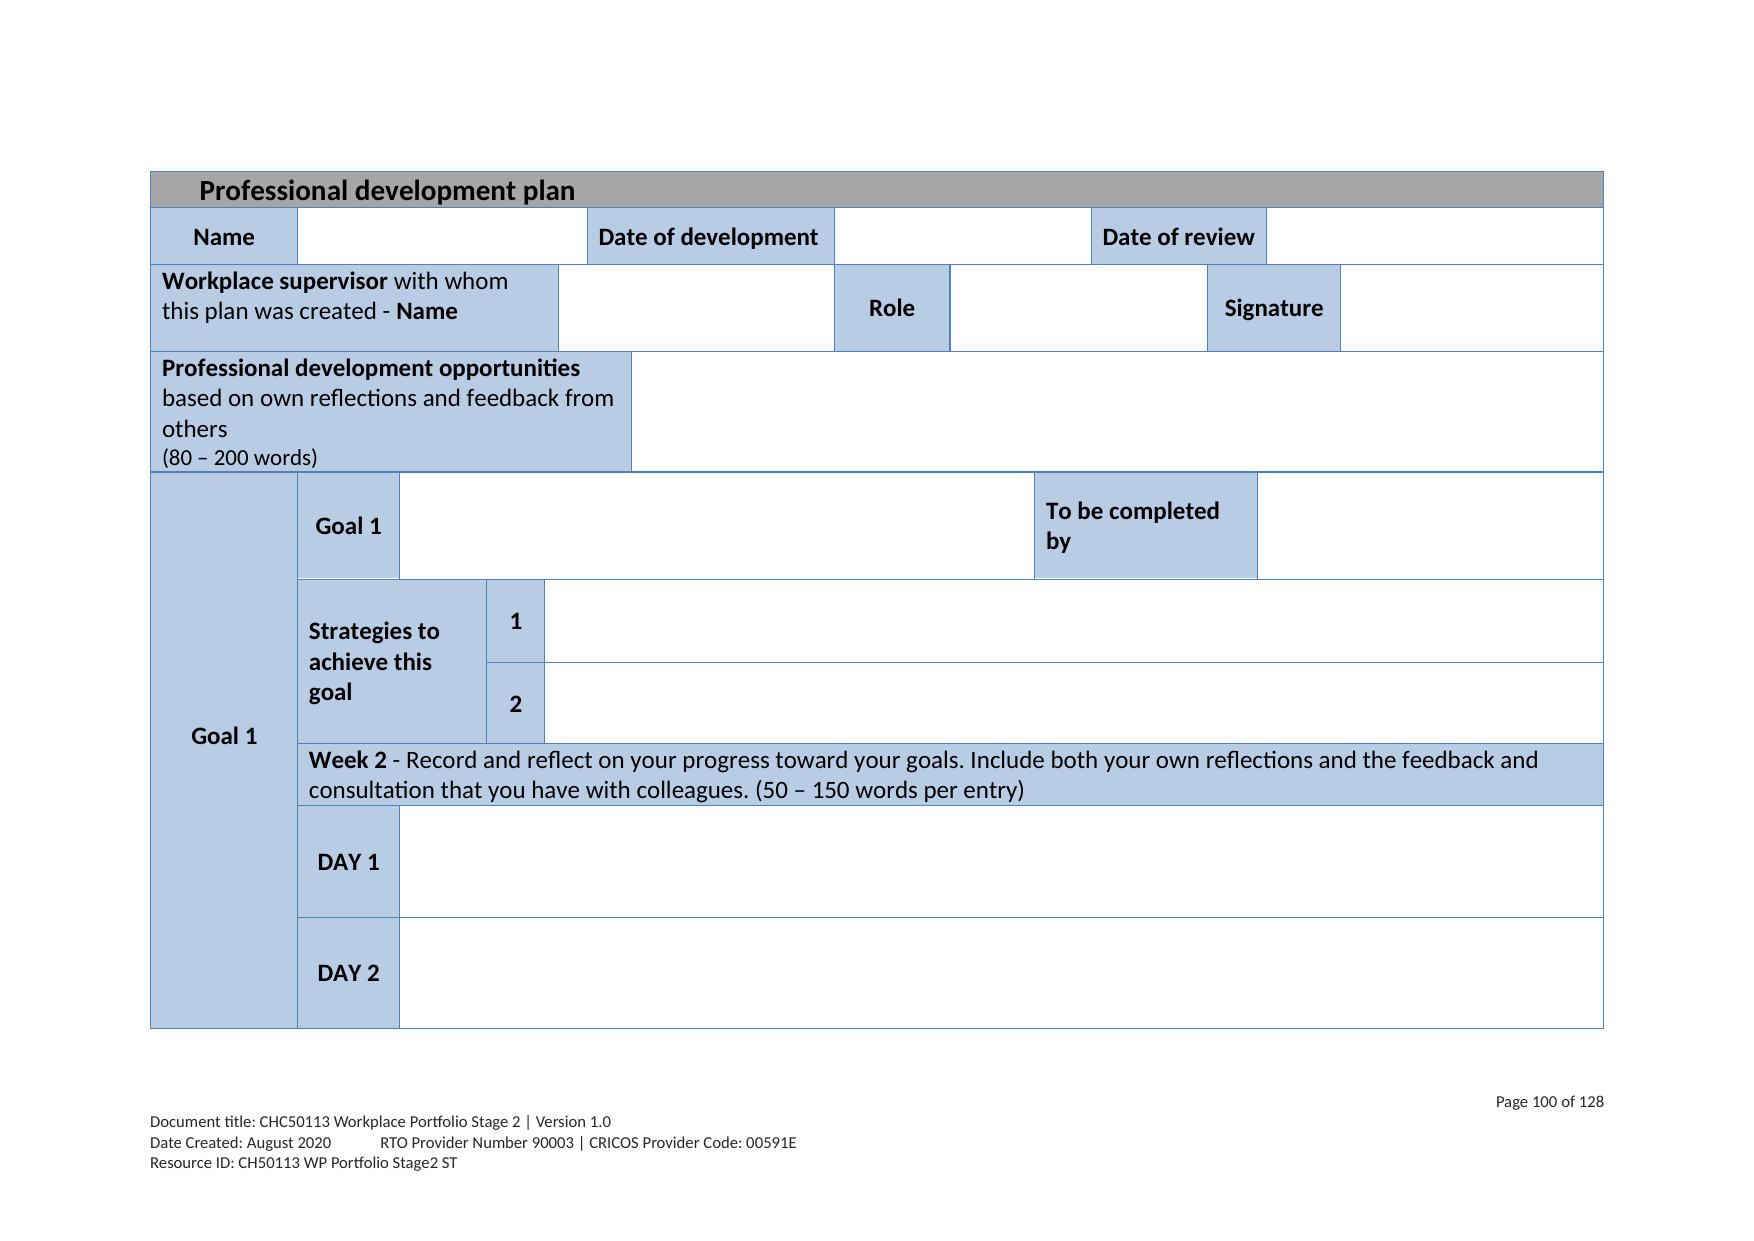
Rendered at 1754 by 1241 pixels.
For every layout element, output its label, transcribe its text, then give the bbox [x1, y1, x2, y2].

table_cell Goal 1 [151, 473, 297, 1028]
table_cell To be completed by [1035, 473, 1257, 578]
table_cell [400, 806, 1603, 917]
table_cell Workplace supervisor with whom this plan was created - Name [151, 265, 558, 351]
table_cell [545, 580, 1603, 662]
table_cell [951, 265, 1207, 351]
table_cell [1341, 265, 1603, 351]
table_cell Role [835, 265, 949, 351]
table_cell [400, 918, 1603, 1028]
table_cell Name [151, 208, 297, 264]
table_cell Professional development opportunities based on own reflections and feedback from others (80 – 200 words) [151, 352, 631, 471]
table_cell DAY 2 [298, 918, 399, 1028]
table_cell Date of development [588, 208, 834, 264]
table_cell Strategies to achieve this goal [298, 580, 486, 743]
table_cell 2 [487, 663, 544, 743]
table_cell Goal 1 [298, 473, 399, 578]
table_cell Week 2 - Record and reflect on your progress toward your goals. Include both your own reflections and the feedback and consultation that you have with colleagues. (50 – 150 words per entry) [298, 744, 1603, 805]
table_cell [1258, 473, 1603, 578]
table_cell Date of review [1092, 208, 1266, 264]
table_cell [545, 663, 1603, 743]
table_header Professional development plan [151, 172, 1603, 207]
table_cell [298, 208, 587, 264]
table_cell [632, 352, 1603, 471]
table_cell [835, 208, 1091, 264]
table_cell 1 [487, 580, 544, 662]
table_cell DAY 1 [298, 806, 399, 917]
table_cell [400, 473, 1034, 578]
table_cell Signature [1208, 265, 1340, 351]
table_cell [559, 265, 834, 351]
table_cell [1267, 208, 1603, 264]
